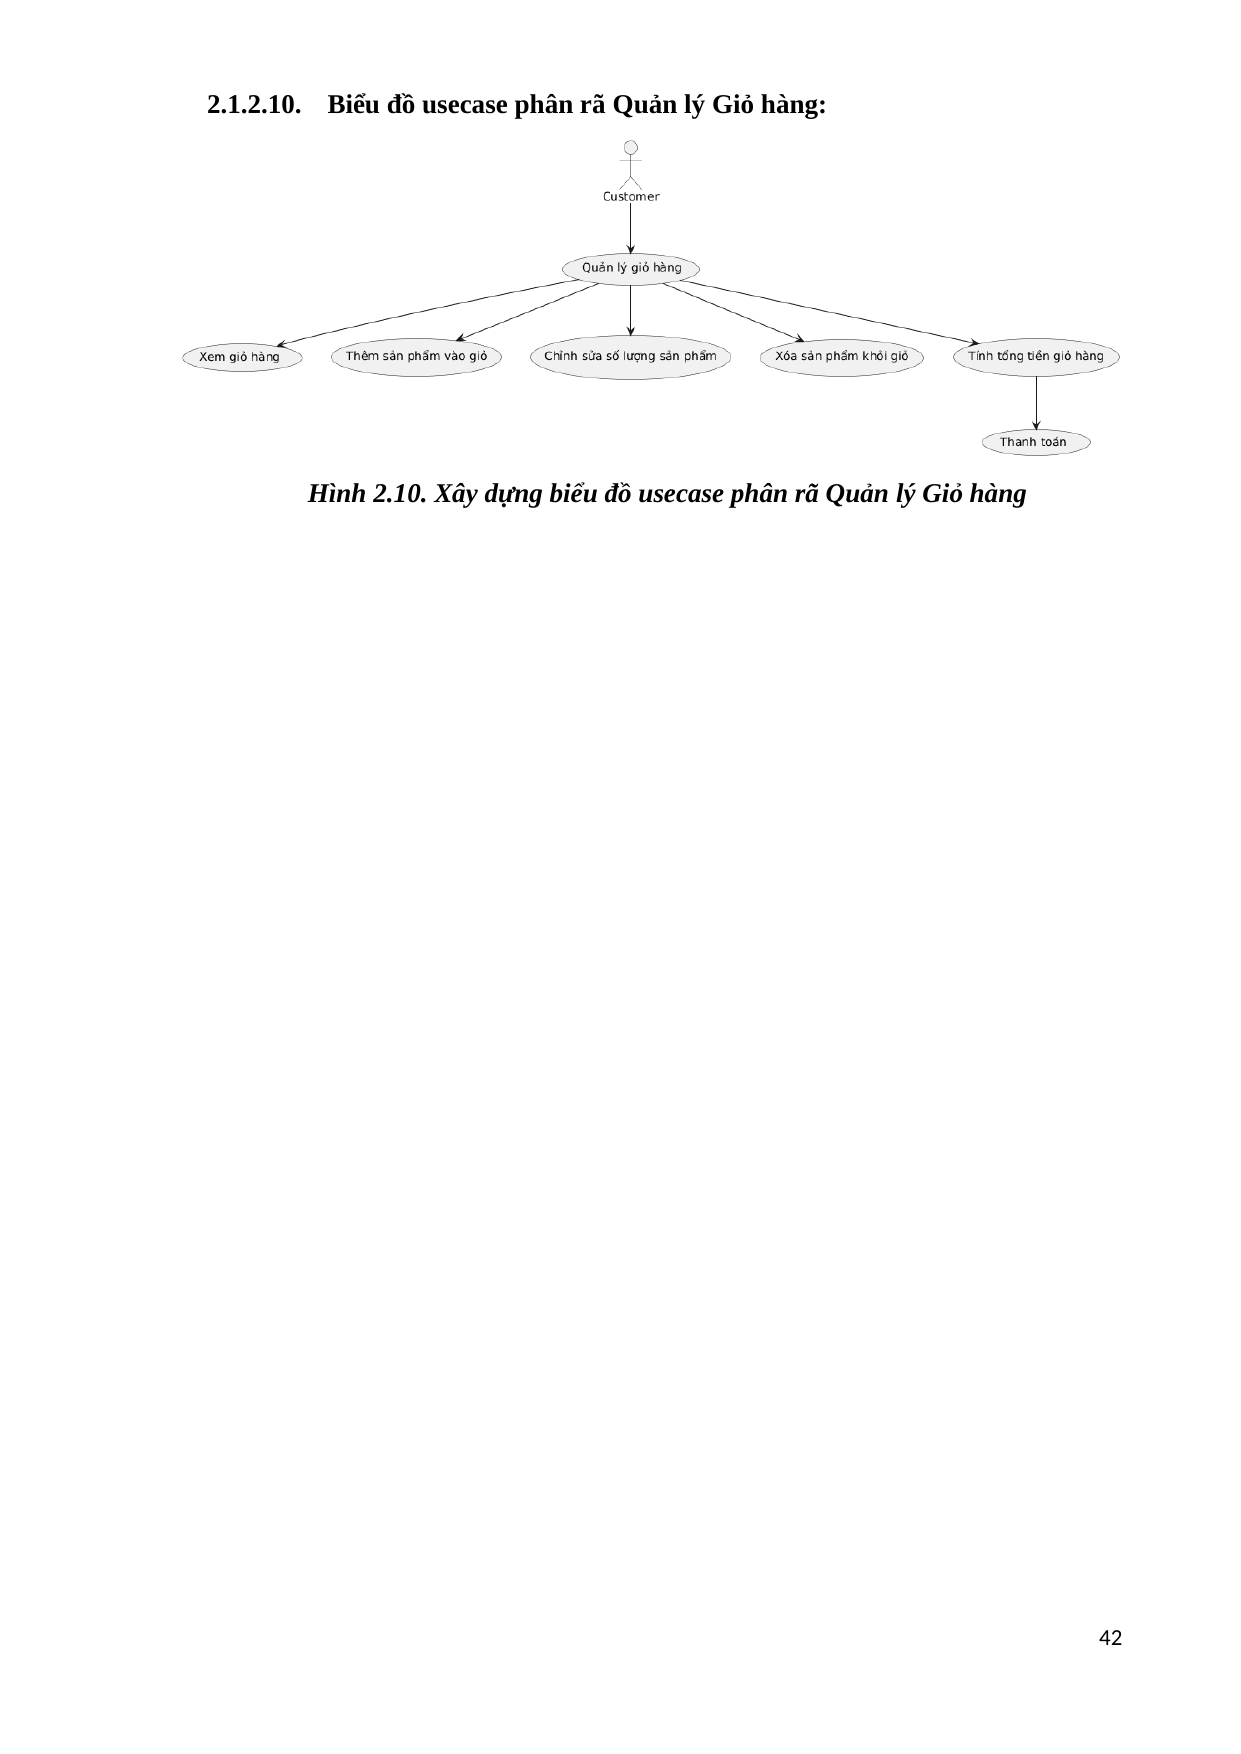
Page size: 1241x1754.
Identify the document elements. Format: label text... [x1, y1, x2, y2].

text Hình 2.10. Xây dựng biểu đồ usecase phân rã Quản lý Giỏ hàng [215, 477, 1122, 509]
picture [177, 135, 1123, 459]
subtitle Biểu đồ usecase phân rã Quản lý Giỏ hàng: [207, 89, 1122, 120]
